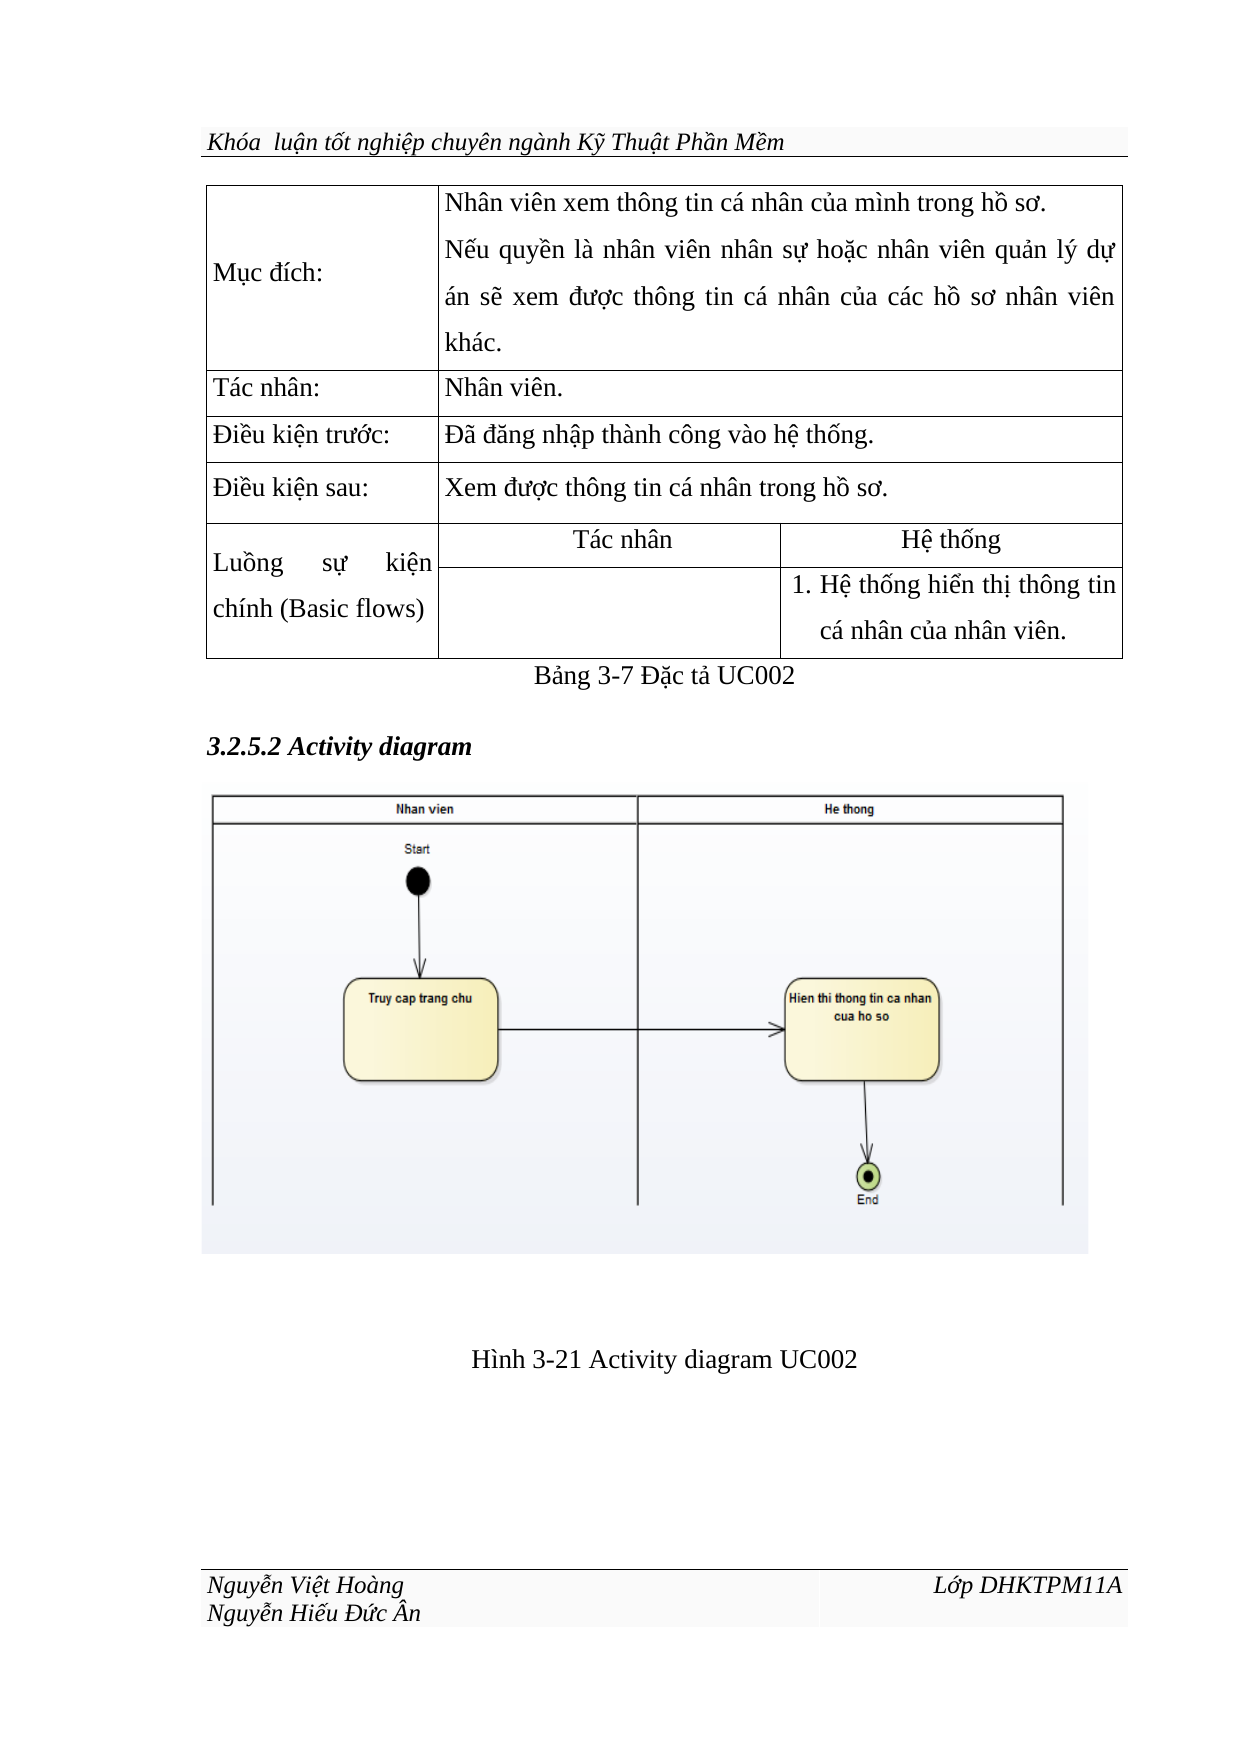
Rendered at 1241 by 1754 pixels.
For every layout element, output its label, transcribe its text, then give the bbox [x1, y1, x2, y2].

table_cell Mục đích: [207, 186, 438, 369]
table_cell Nhân viên. [439, 371, 1122, 416]
picture [201, 782, 1089, 1254]
table_cell Đã đăng nhập thành công vào hệ thống. [439, 417, 1122, 462]
table_cell Hệ thống hiển thị thông tin cá nhân của nhân viên. [781, 568, 1122, 658]
table_cell [439, 568, 780, 658]
subtitle Activity diagram [207, 730, 1122, 761]
table_cell Điều kiện sau: [207, 463, 438, 523]
table_cell Điều kiện trước: [207, 417, 438, 462]
table_cell Tác nhân: [207, 371, 438, 416]
table_cell Xem được thông tin cá nhân trong hồ sơ. [439, 463, 1122, 523]
table_cell Tác nhân [439, 524, 780, 567]
table_cell Luồng sự kiện chính (Basic flows) [207, 524, 438, 658]
table_cell Nhân viên xem thông tin cá nhân của mình trong hồ sơ. Nếu quyền là nhân viên nhân sự hoặc nhân viên quản lý dự án sẽ xem được thông tin cá nhân của các hồ sơ nhân viên khác. [439, 186, 1122, 369]
table_cell Hệ thống [781, 524, 1122, 567]
